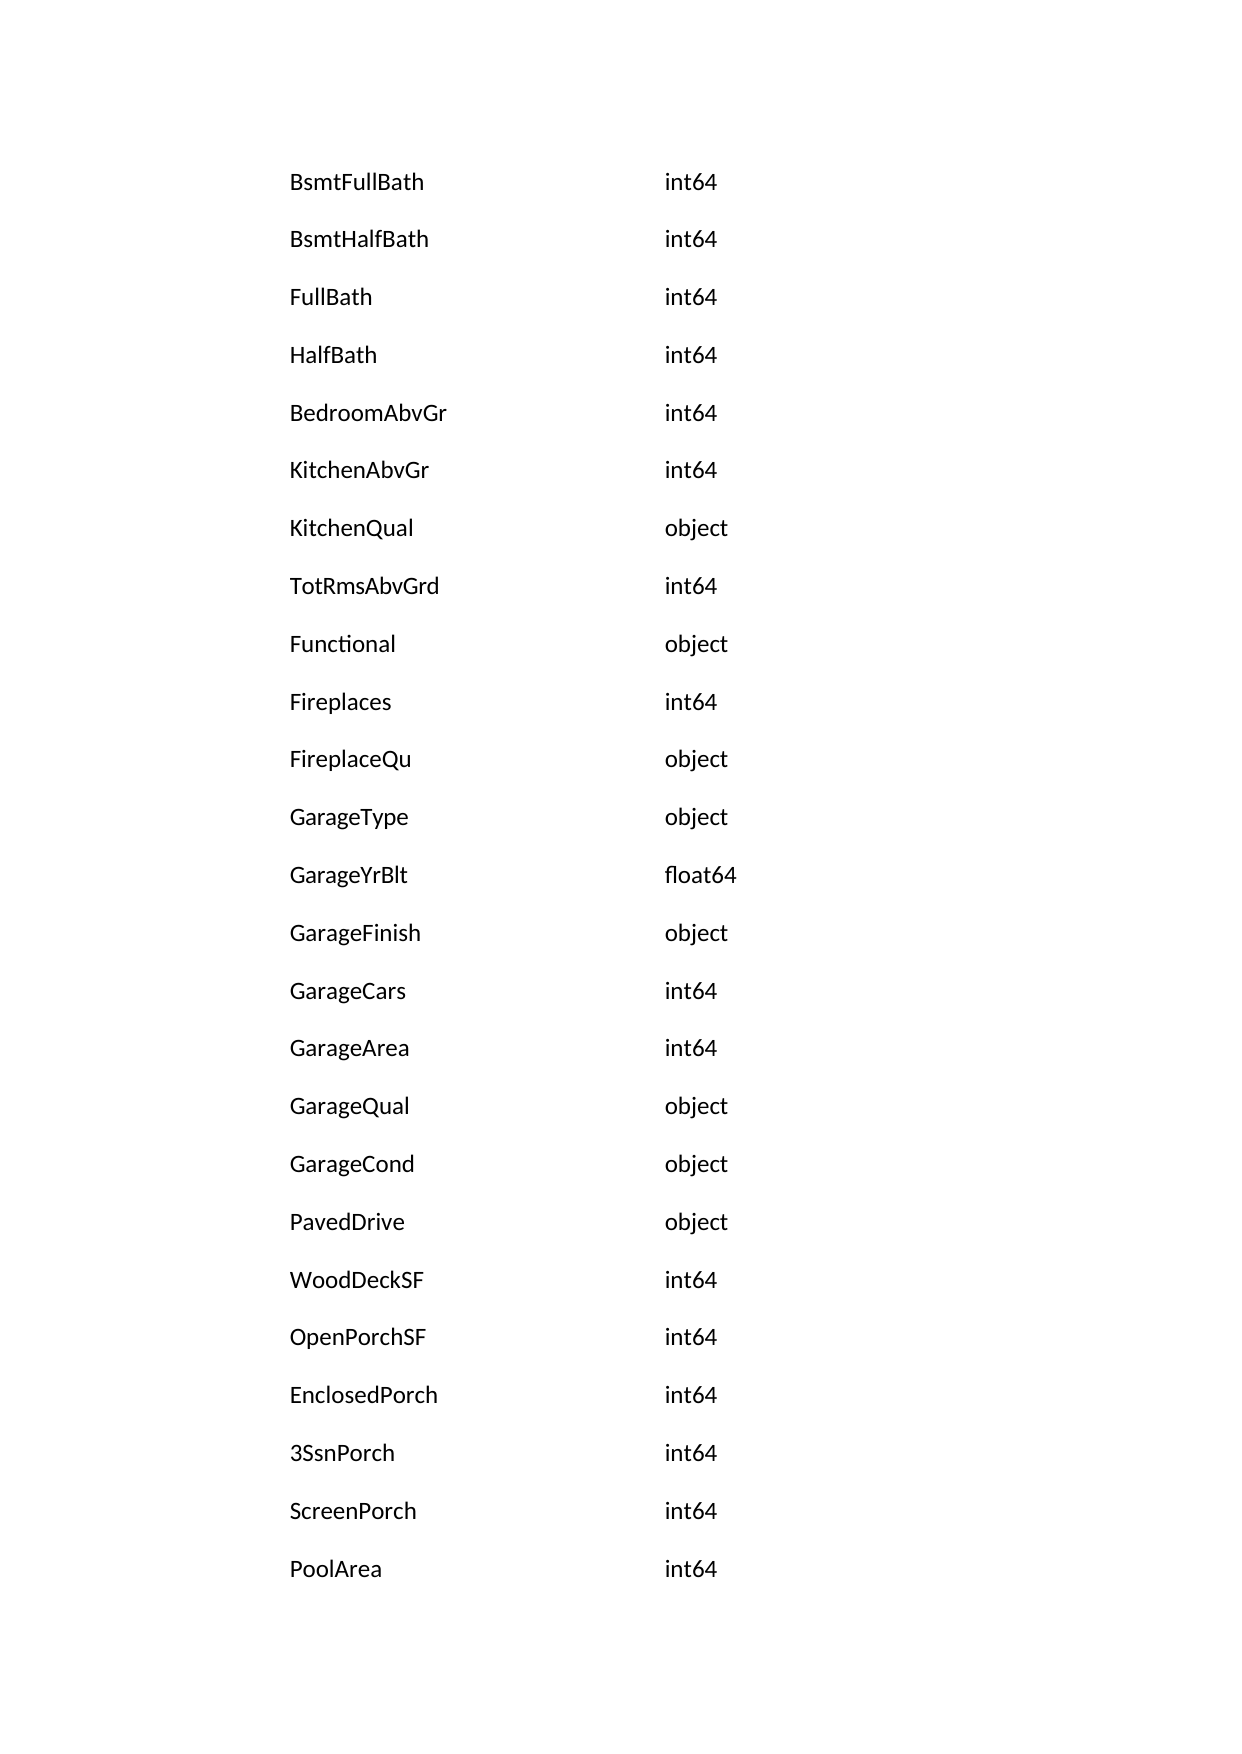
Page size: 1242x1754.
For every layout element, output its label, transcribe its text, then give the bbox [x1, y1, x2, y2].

text KitchenQual object [289, 512, 1020, 543]
text BsmtHalfBath int64 [289, 223, 1020, 254]
text BsmtFullBath int64 [289, 166, 1020, 196]
text Functional object [289, 628, 1020, 658]
text GarageCars int64 [289, 975, 1020, 1005]
text KitchenAbvGr int64 [289, 455, 1020, 485]
text GarageQual object [289, 1090, 1020, 1121]
text OpenPorchSF int64 [289, 1322, 1020, 1352]
text GarageCond object [289, 1148, 1020, 1179]
text FireplaceQu object [289, 744, 1020, 774]
text BedroomAbvGr int64 [289, 397, 1020, 427]
text PoolArea int64 [289, 1553, 1020, 1583]
text PavedDrive object [289, 1206, 1020, 1236]
text FullBath int64 [289, 281, 1020, 312]
text GarageArea int64 [289, 1033, 1020, 1063]
text GarageType object [289, 801, 1020, 832]
text WoodDeckSF int64 [289, 1264, 1020, 1294]
text 3SsnPorch int64 [289, 1437, 1020, 1468]
text TotRmsAbvGrd int64 [289, 570, 1020, 601]
text Fireplaces int64 [289, 686, 1020, 716]
text ScreenPorch int64 [289, 1495, 1020, 1525]
text GarageYrBlt float64 [289, 859, 1020, 890]
text GarageFinish object [289, 917, 1020, 947]
text HalfBath int64 [289, 339, 1020, 369]
text EnclosedPorch int64 [289, 1379, 1020, 1410]
